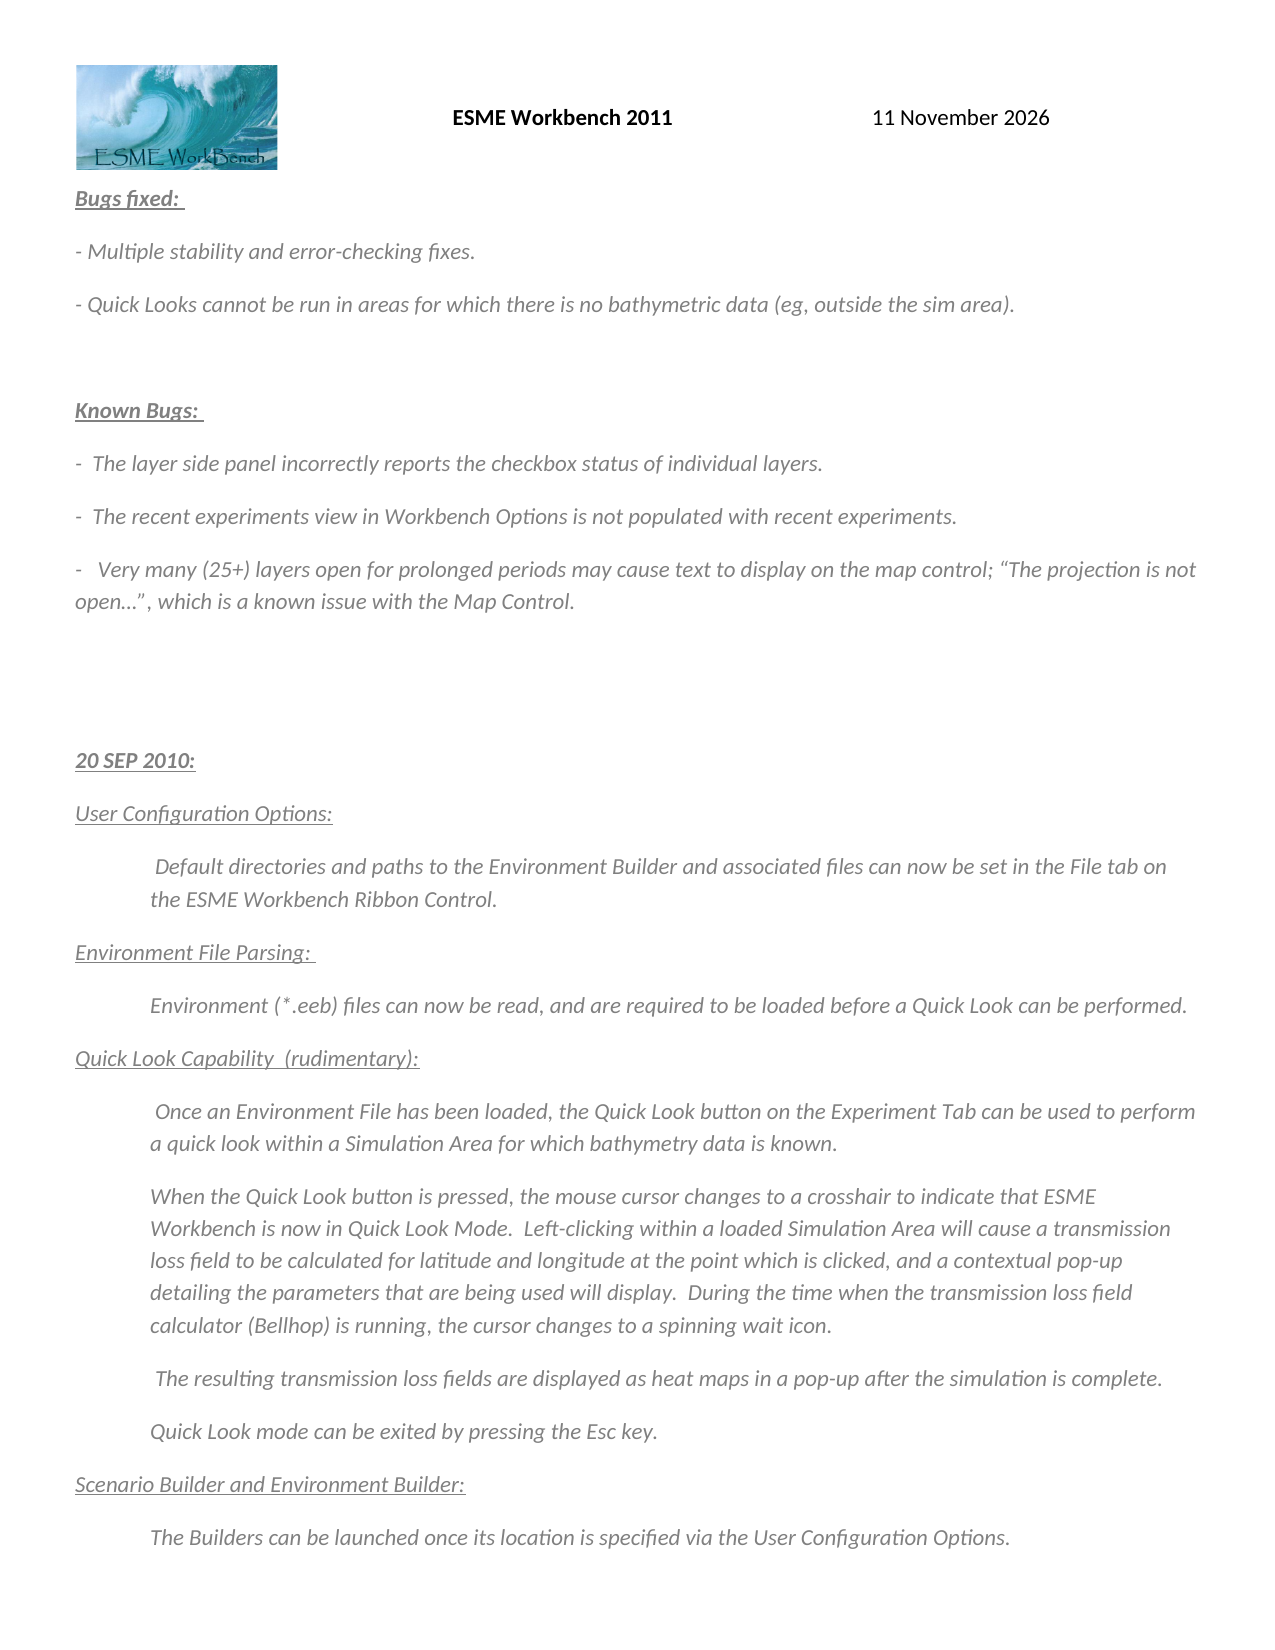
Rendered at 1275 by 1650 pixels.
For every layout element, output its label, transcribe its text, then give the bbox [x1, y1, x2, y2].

text 20 SEP 2010: [75, 746, 1200, 774]
text - Multiple stability and error-checking fixes. [75, 237, 1200, 265]
text Default directories and paths to the Environment Builder and associated files can now be set in the File tab on the ESME Workbench Ribbon Control. [150, 852, 1200, 913]
text Known Bugs: [75, 396, 1200, 424]
text The Builders can be launched once its location is specified via the User Configuration Options. [75, 1523, 1200, 1551]
text Once an Environment File has been loaded, the Quick Look button on the Experiment Tab can be used to perform a quick look within a Simulation Area for which bathymetry data is known. [150, 1097, 1200, 1157]
text - Very many (25+) layers open for prolonged periods may cause text to display on the map control; “The projection is not open…”, which is a known issue with the Map Control. [75, 555, 1200, 615]
text The resulting transmission loss fields are displayed as heat maps in a pop-up after the simulation is complete. [150, 1364, 1200, 1392]
text - The layer side panel incorrectly reports the checkbox status of individual layers. [75, 449, 1200, 477]
text - Quick Looks cannot be run in areas for which there is no bathymetric data (eg, outside the sim area). [75, 290, 1200, 318]
text Quick Look mode can be exited by pressing the Esc key. [75, 1417, 1200, 1445]
text When the Quick Look button is pressed, the mouse cursor changes to a crosshair to indicate that ESME Workbench is now in Quick Look Mode. Left-clicking within a loaded Simulation Area will cause a transmission loss field to be calculated for latitude and longitude at the point which is clicked, and a contextual pop-up detailing the parameters that are being used will display. During the time when the transmission loss field calculator (Bellhop) is running, the cursor changes to a spinning wait icon. [150, 1182, 1200, 1339]
text Environment File Parsing: [75, 938, 1200, 966]
text Scenario Builder and Environment Builder: [75, 1470, 1200, 1498]
text Environment (*.eeb) files can now be read, and are required to be loaded before a Quick Look can be performed. [150, 991, 1200, 1019]
text - The recent experiments view in Workbench Options is not populated with recent experiments. [75, 502, 1200, 530]
picture [76, 65, 278, 170]
text Bugs fixed: [75, 184, 1200, 212]
text Quick Look Capability (rudimentary): [75, 1044, 1200, 1072]
text User Configuration Options: [75, 799, 1200, 827]
